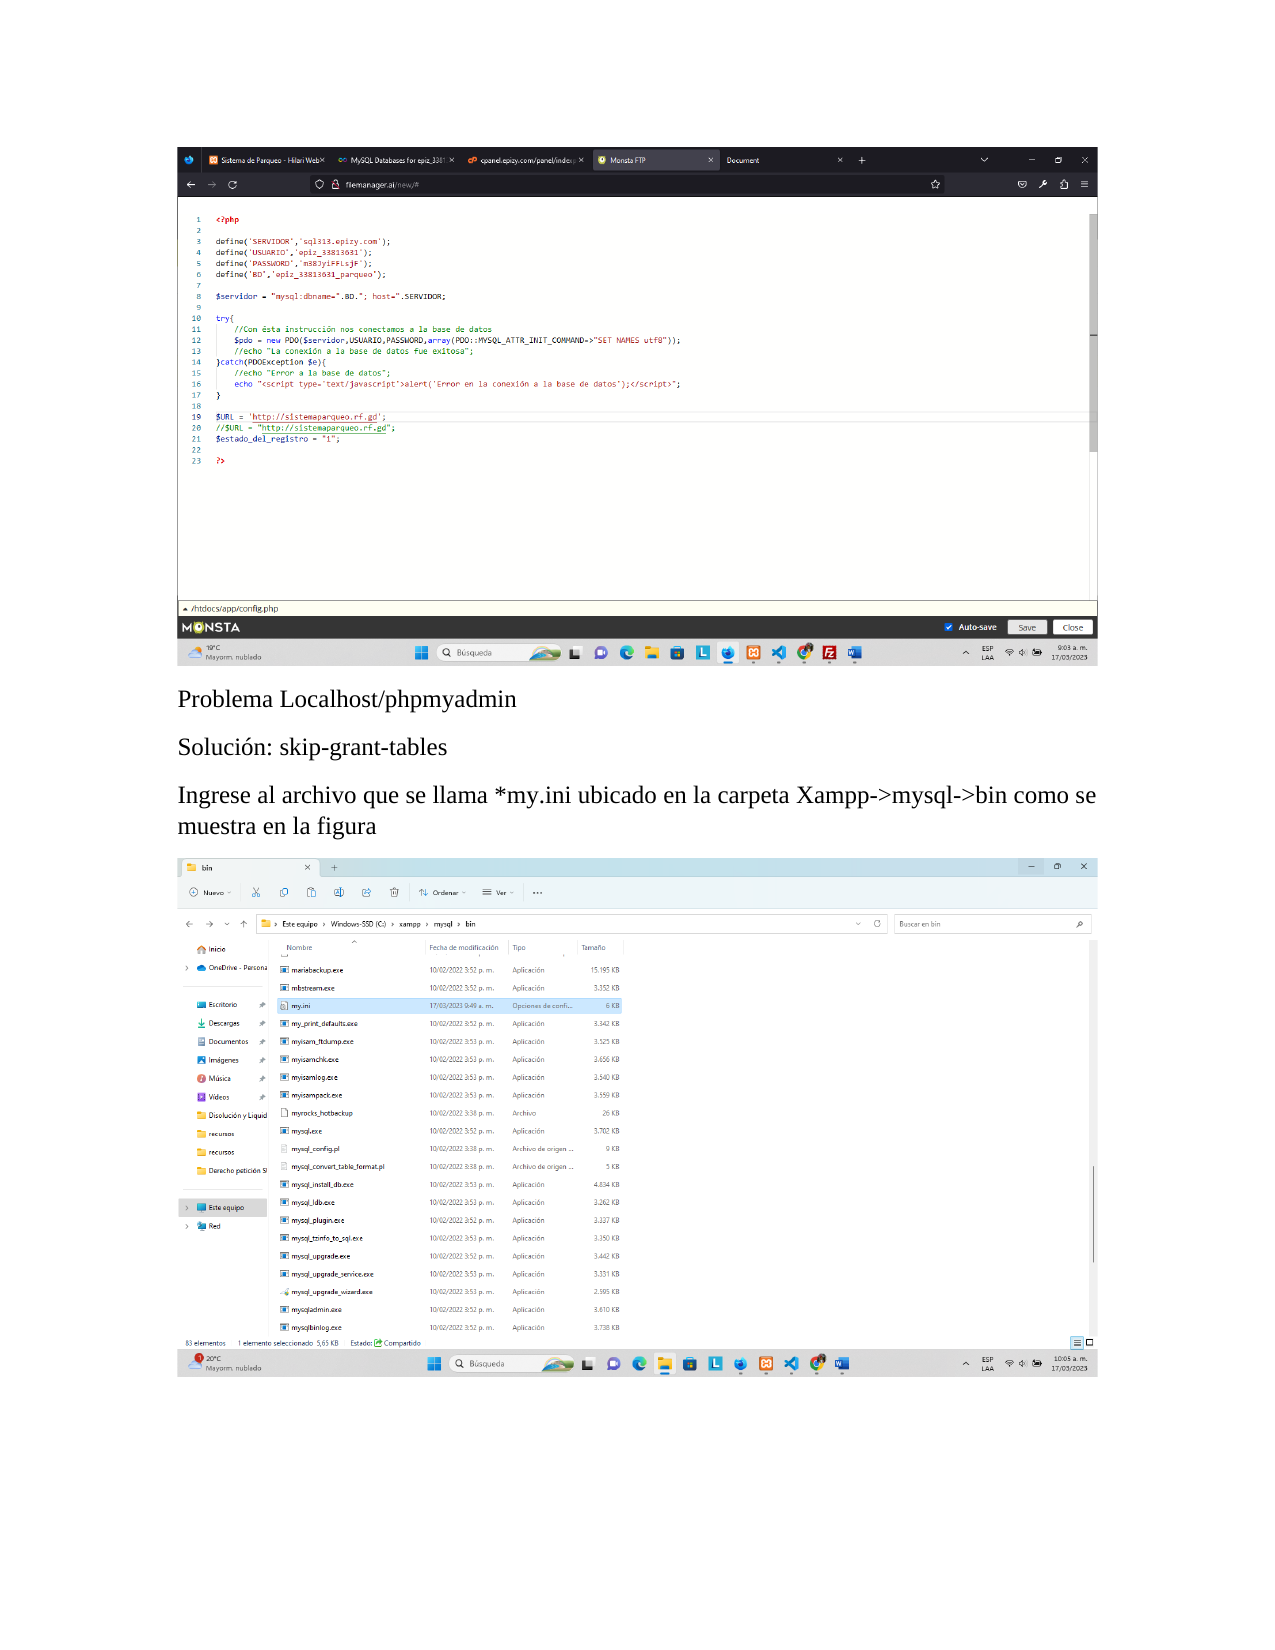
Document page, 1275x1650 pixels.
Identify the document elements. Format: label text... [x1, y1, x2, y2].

picture [177, 147, 1098, 666]
text Ingrese al archivo que se llama *my.ini ubicado en la carpeta Xampp->mysql->bin como se muestra en la figura [177, 780, 1098, 839]
text Solución: skip-grant-tables [177, 732, 1098, 761]
picture [177, 858, 1098, 1377]
text Problema Localhost/phpmyadmin [177, 684, 1098, 713]
